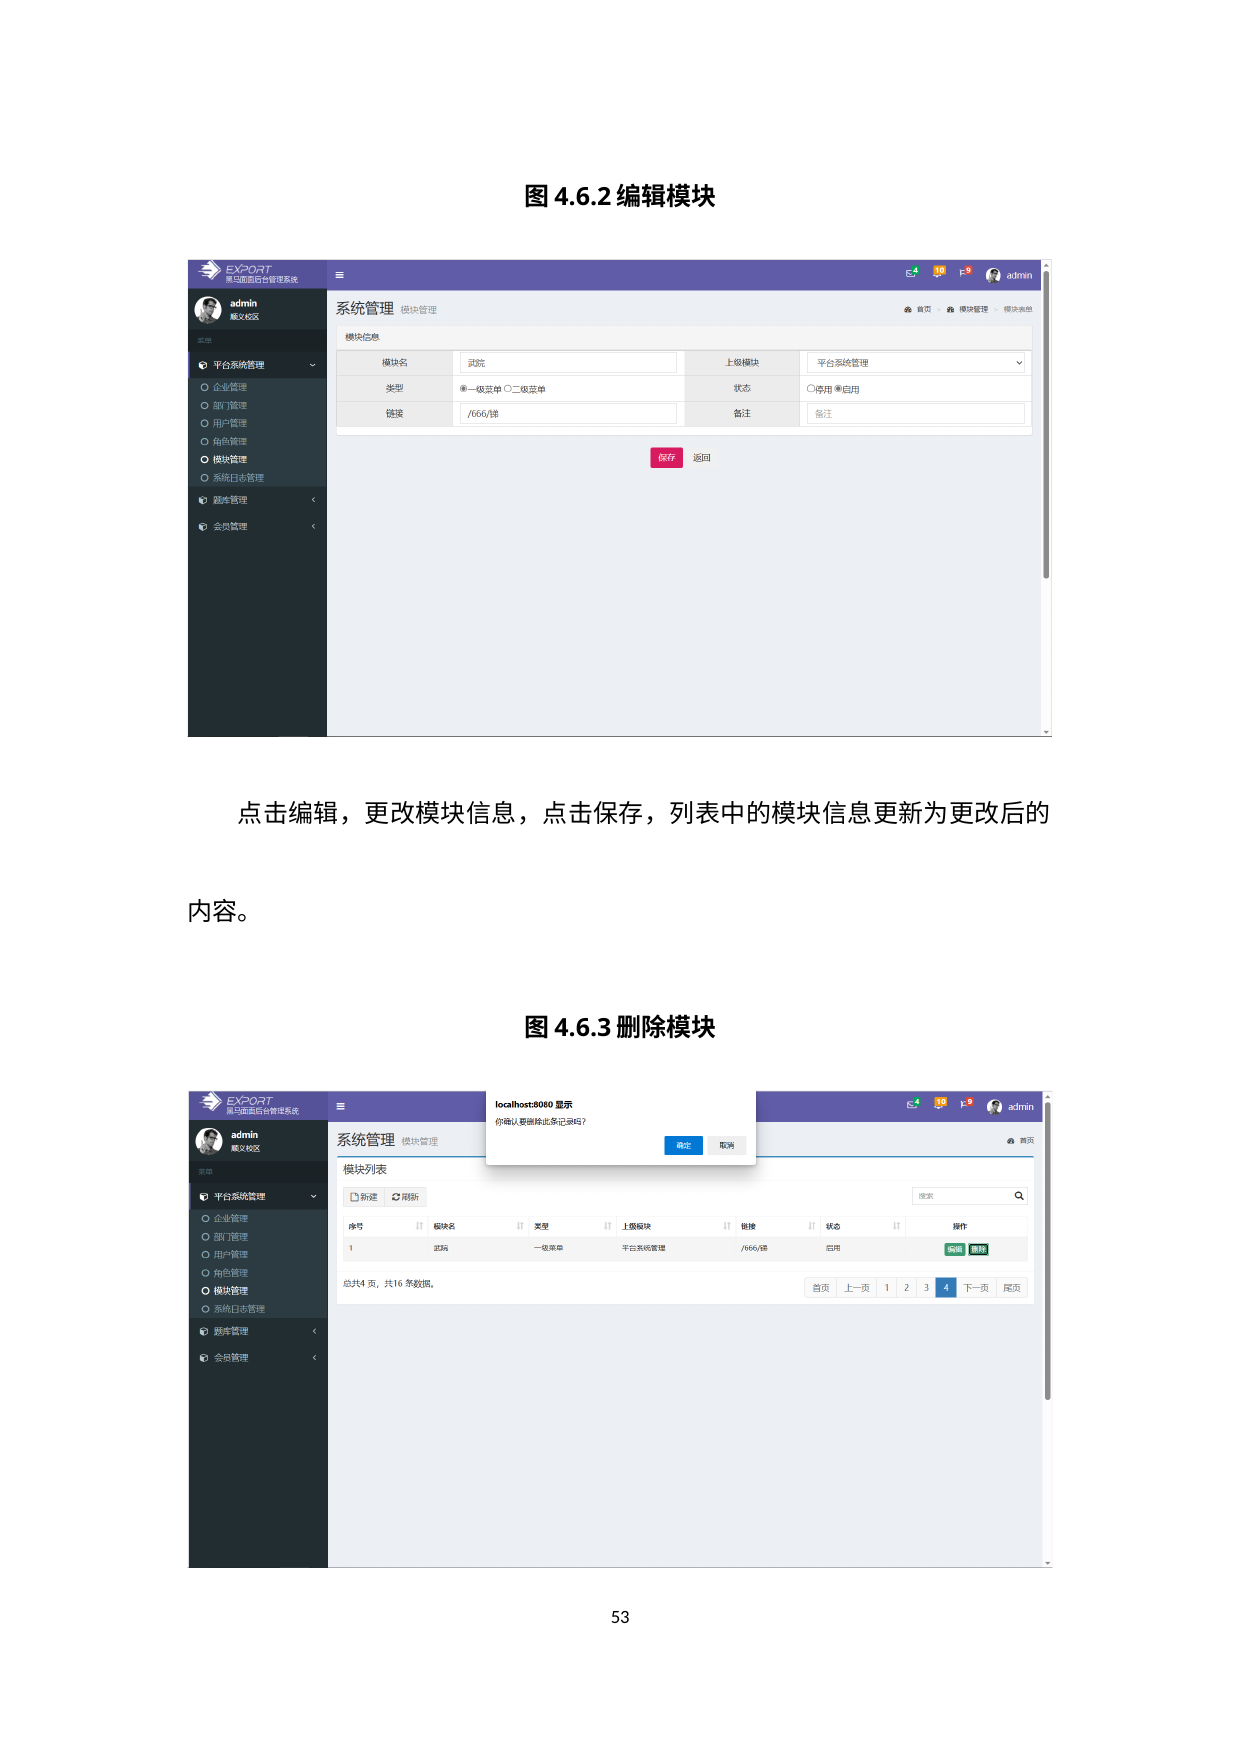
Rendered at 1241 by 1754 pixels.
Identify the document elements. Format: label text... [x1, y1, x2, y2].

text 图4.6.3删除模块 [187, 993, 1053, 1058]
text 图4.6.2编辑模块 [187, 162, 1053, 227]
picture [187, 1090, 1053, 1568]
picture [187, 259, 1052, 737]
text 点击编辑，更改模块信息，点击保存，列表中的模块信息更新为更改后的内容。 [187, 779, 1053, 942]
